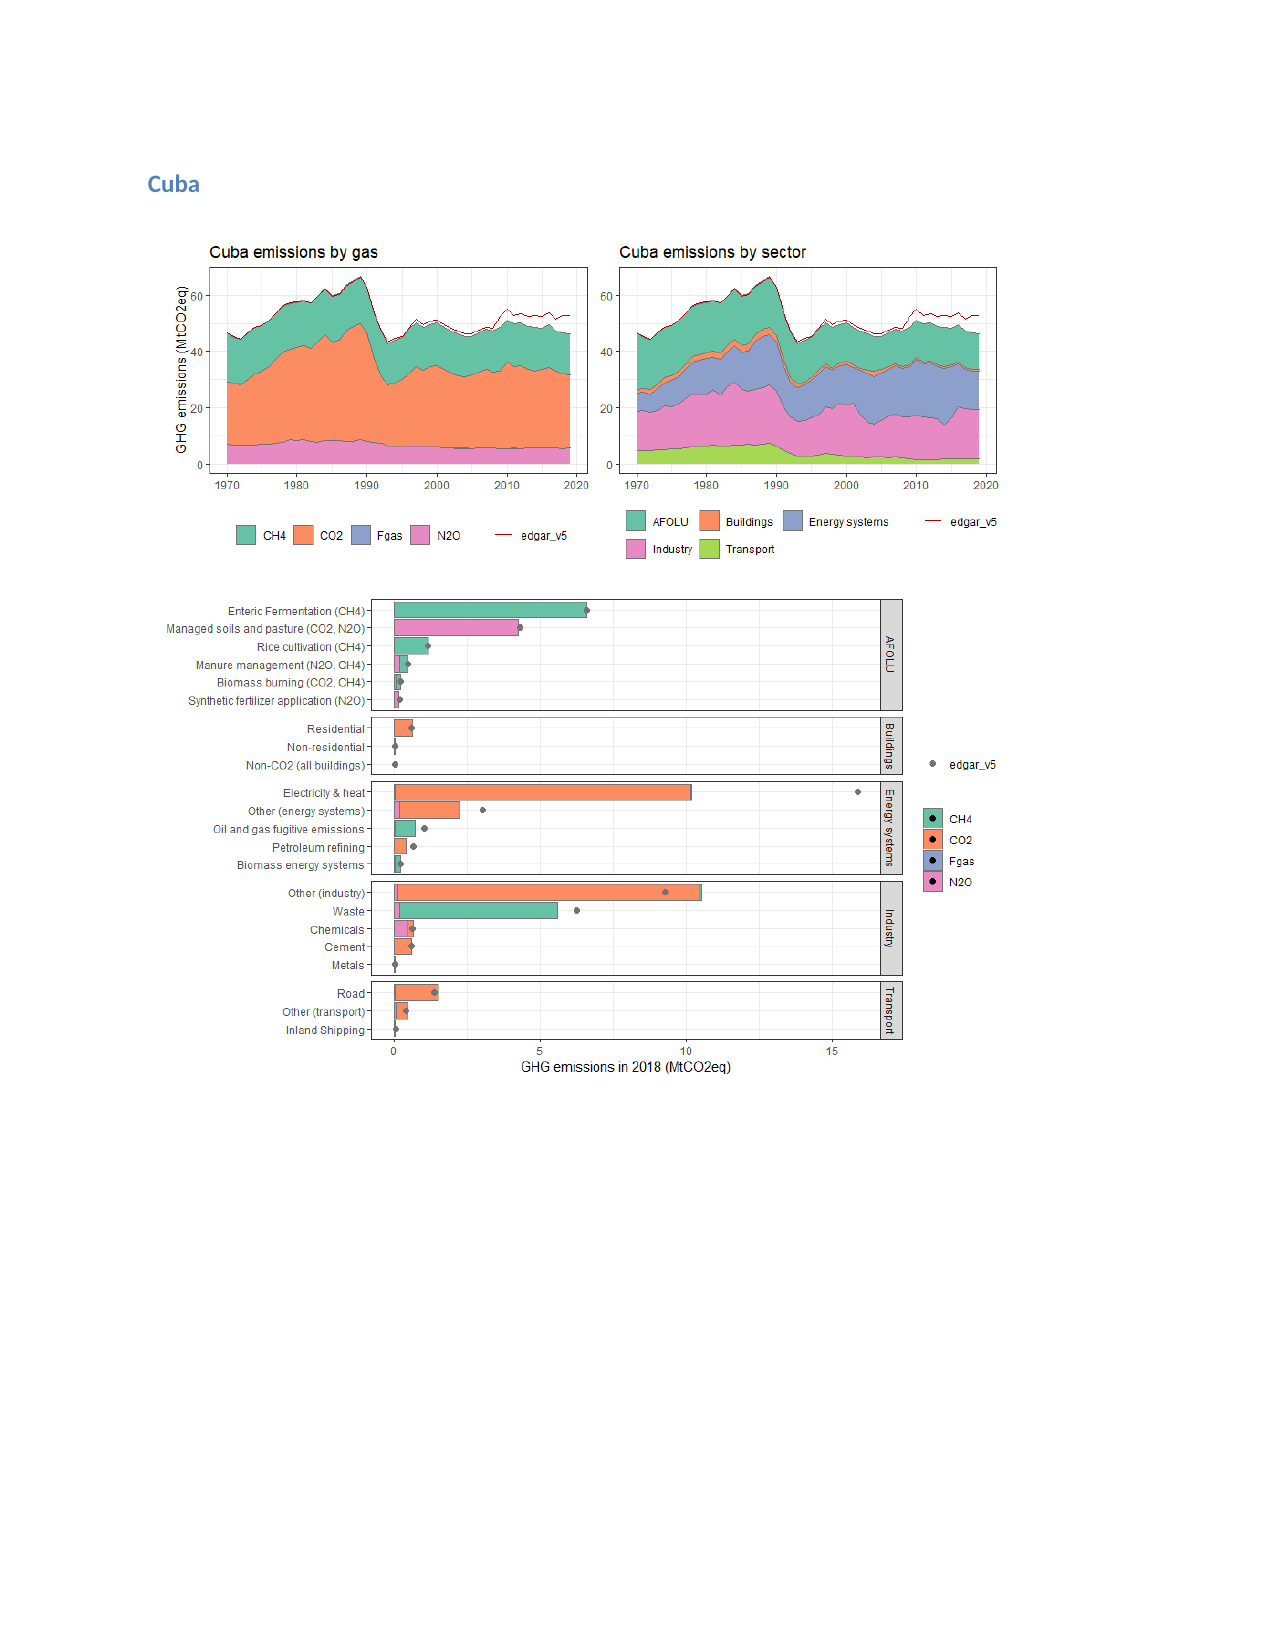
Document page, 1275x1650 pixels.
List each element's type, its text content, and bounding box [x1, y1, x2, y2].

picture [147, 217, 1023, 1093]
subtitle Cuba [148, 168, 1127, 199]
